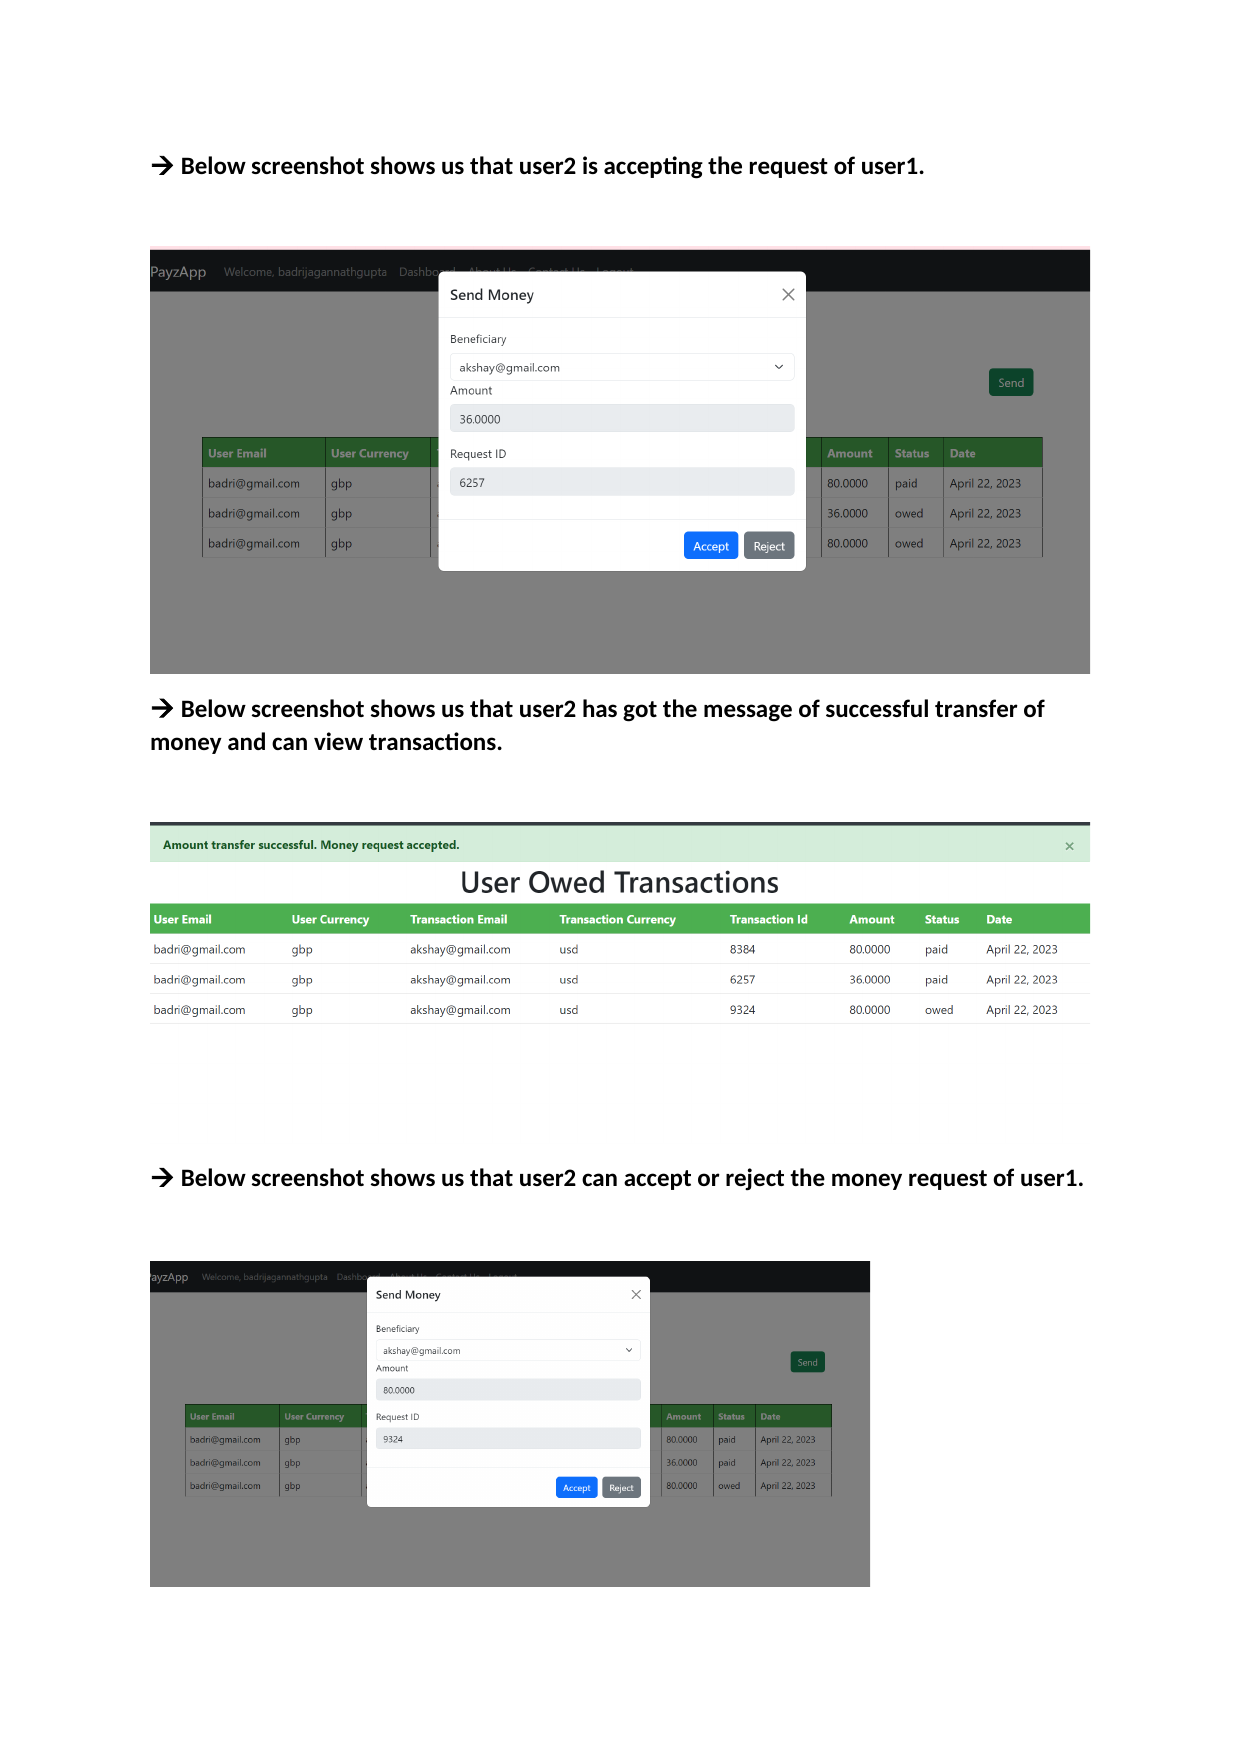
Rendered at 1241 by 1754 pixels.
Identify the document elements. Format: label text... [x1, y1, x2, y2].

picture [150, 1261, 871, 1587]
picture [150, 822, 1091, 1144]
text Below screenshot shows us that user2 can accept or reject the money request of user1. [150, 1162, 1090, 1193]
text Below screenshot shows us that user2 is accepting the request of user1. [150, 150, 1090, 181]
picture [150, 246, 1091, 674]
text Below screenshot shows us that user2 has got the message of successful transfer of money and can view transactions. [150, 693, 1090, 756]
